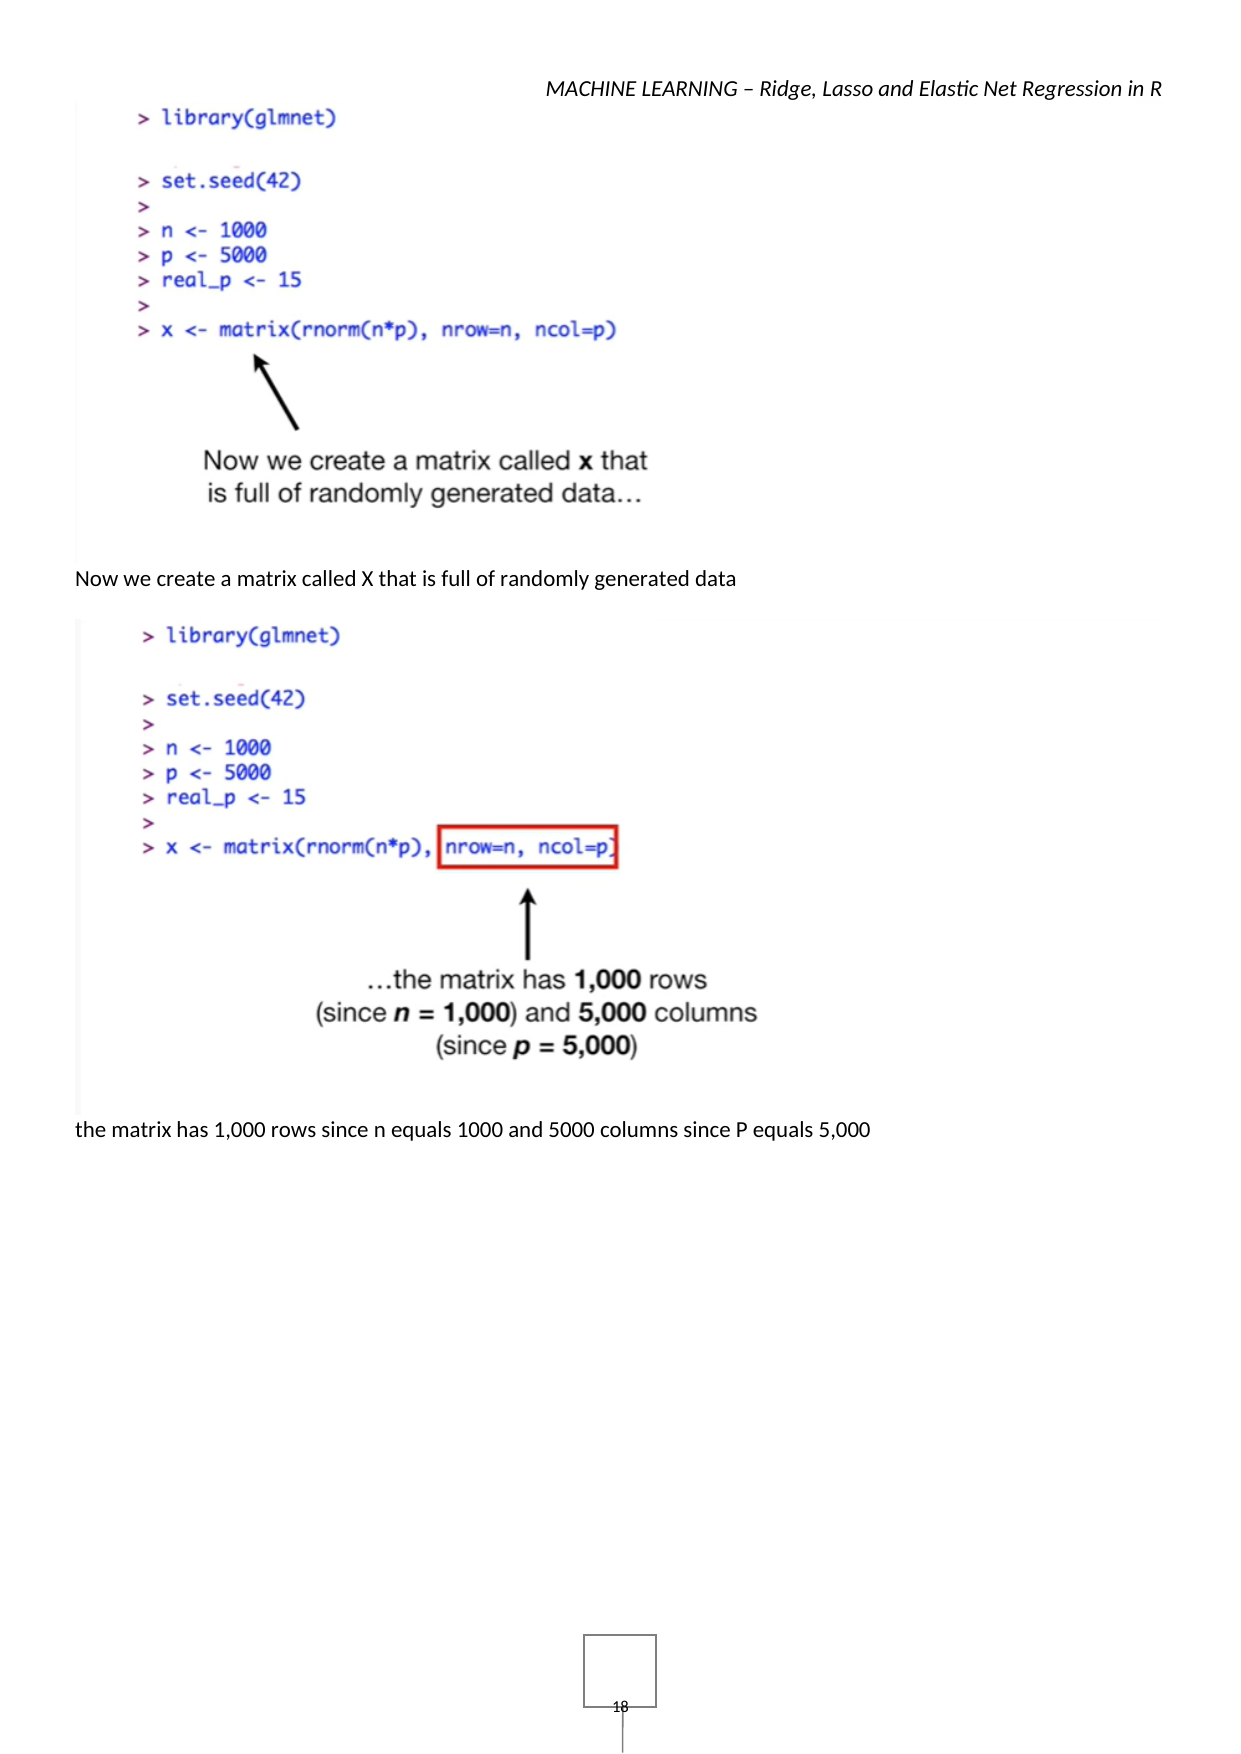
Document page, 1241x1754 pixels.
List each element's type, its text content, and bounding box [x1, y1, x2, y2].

picture [75, 619, 1166, 1115]
text the matrix has 1,000 rows since n equals 1000 and 5000 columns since P equals 5,000 [75, 1115, 1165, 1143]
text Now we create a matrix called X that is full of randomly generated data [75, 564, 1165, 592]
picture [75, 101, 1166, 564]
